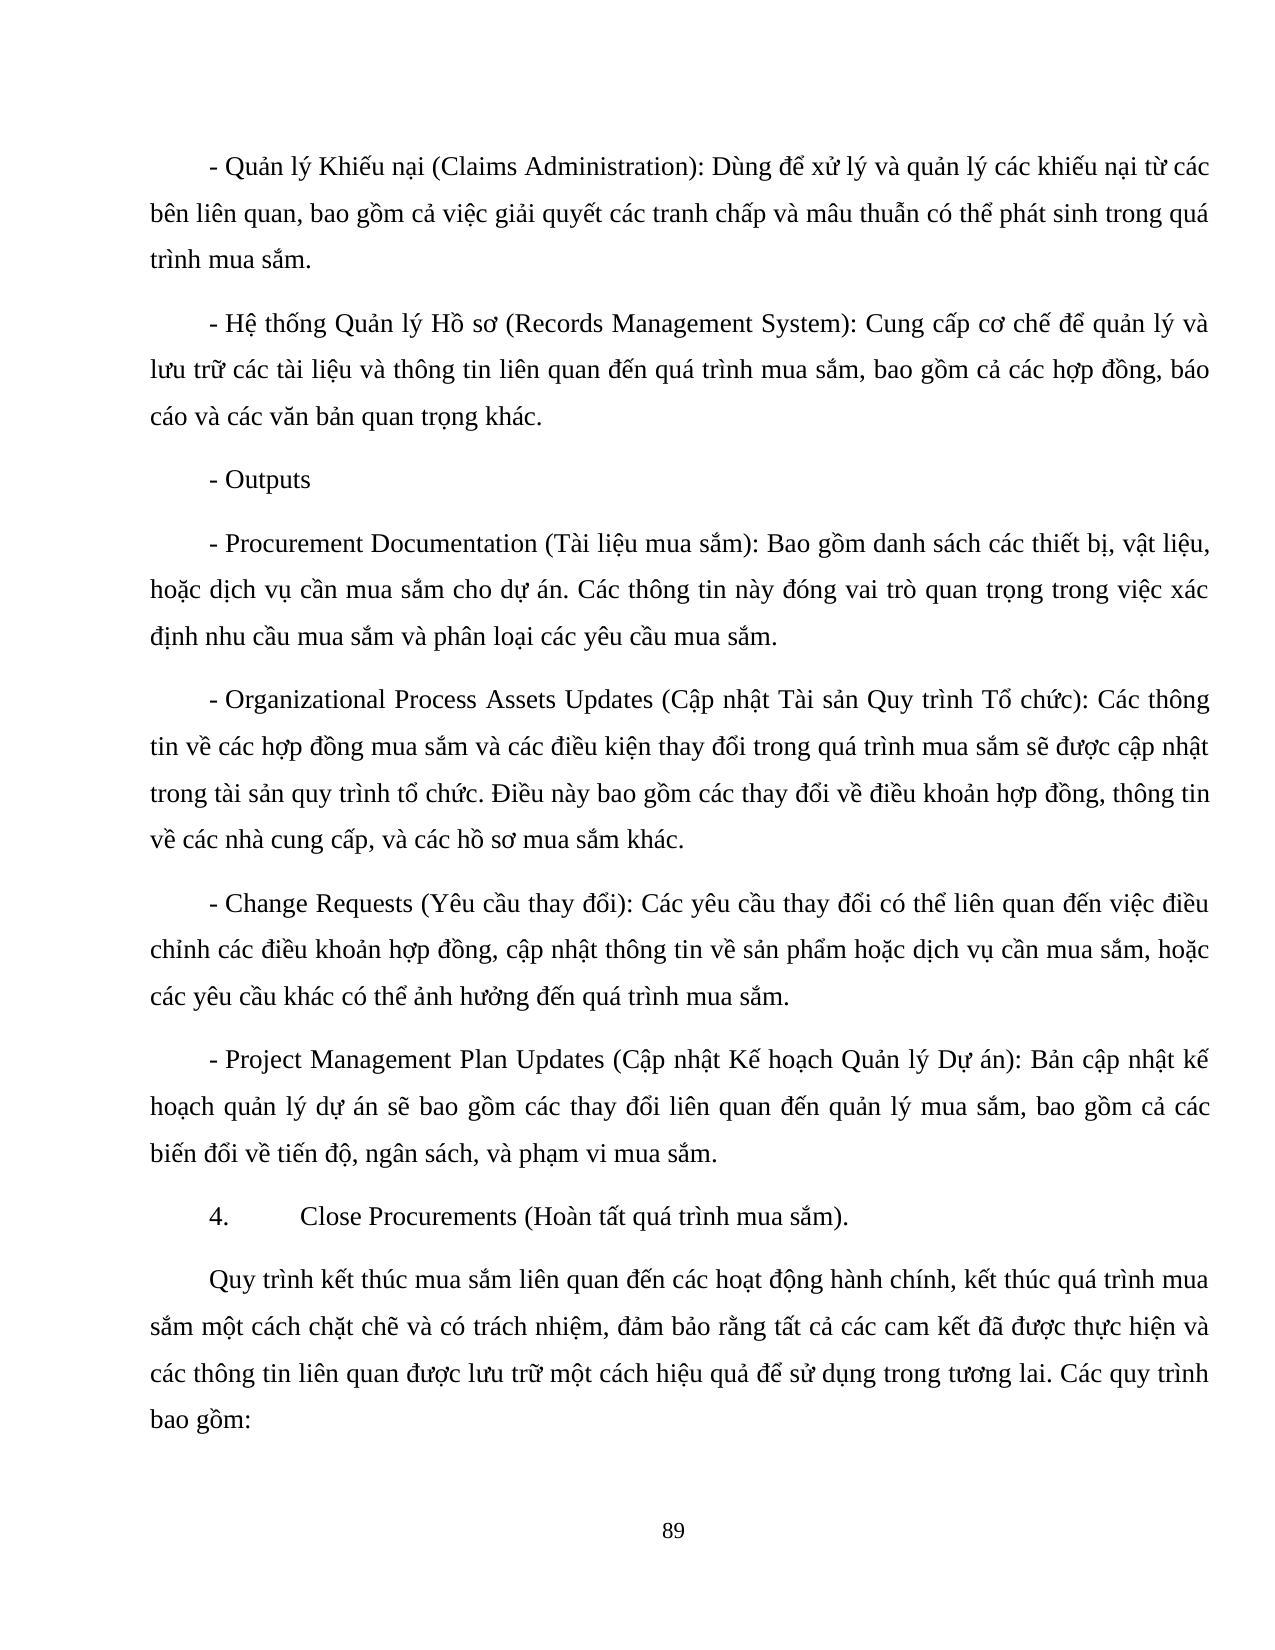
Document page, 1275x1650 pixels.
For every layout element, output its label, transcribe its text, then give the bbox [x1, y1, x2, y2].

list Close Procurements (Hoàn tất quá trình mua sắm). [209, 1200, 1275, 1231]
text Quy trình kết thúc mua sắm liên quan đến các hoạt động hành chính, kết thúc quá trình mua sắm một cách chặt chẽ và có trách nhiệm, đảm bảo rằng tất cả các cam kết đã được thực hiện và các thông tin liên quan được lưu trữ một cách hiệu quả để sử dụng trong tương lai. Các quy trình bao gồm: [150, 1263, 1211, 1434]
list Procurement Documentation (Tài liệu mua sắm): Bao gồm danh sách các thiết bị, vật liệu, hoặc dịch vụ cần mua sắm cho dự án. Các thông tin này đóng vai trò quan trọng trong việc xác định nhu cầu mua sắm và phân loại các yêu cầu mua sắm. [150, 527, 1211, 651]
list Organizational Process Assets Updates (Cập nhật Tài sản Quy trình Tổ chức): Các thông tin về các hợp đồng mua sắm và các điều kiện thay đổi trong quá trình mua sắm sẽ được cập nhật trong tài sản quy trình tổ chức. Điều này bao gồm các thay đổi về điều khoản hợp đồng, thông tin về các nhà cung cấp, và các hồ sơ mua sắm khác. [150, 683, 1211, 854]
list Hệ thống Quản lý Hồ sơ (Records Management System): Cung cấp cơ chế để quản lý và lưu trữ các tài liệu và thông tin liên quan đến quá trình mua sắm, bao gồm cả các hợp đồng, báo cáo và các văn bản quan trọng khác. [150, 307, 1211, 431]
list Quản lý Khiếu nại (Claims Administration): Dùng để xử lý và quản lý các khiếu nại từ các bên liên quan, bao gồm cả việc giải quyết các tranh chấp và mâu thuẫn có thể phát sinh trong quá trình mua sắm. [150, 150, 1211, 274]
list Project Management Plan Updates (Cập nhật Kế hoạch Quản lý Dự án): Bản cập nhật kế hoạch quản lý dự án sẽ bao gồm các thay đổi liên quan đến quản lý mua sắm, bao gồm cả các biến đổi về tiến độ, ngân sách, và phạm vi mua sắm. [150, 1043, 1211, 1168]
list Outputs [209, 463, 1275, 494]
list Change Requests (Yêu cầu thay đổi): Các yêu cầu thay đổi có thể liên quan đến việc điều chỉnh các điều khoản hợp đồng, cập nhật thông tin về sản phẩm hoặc dịch vụ cần mua sắm, hoặc các yêu cầu khác có thể ảnh hưởng đến quá trình mua sắm. [150, 887, 1211, 1011]
